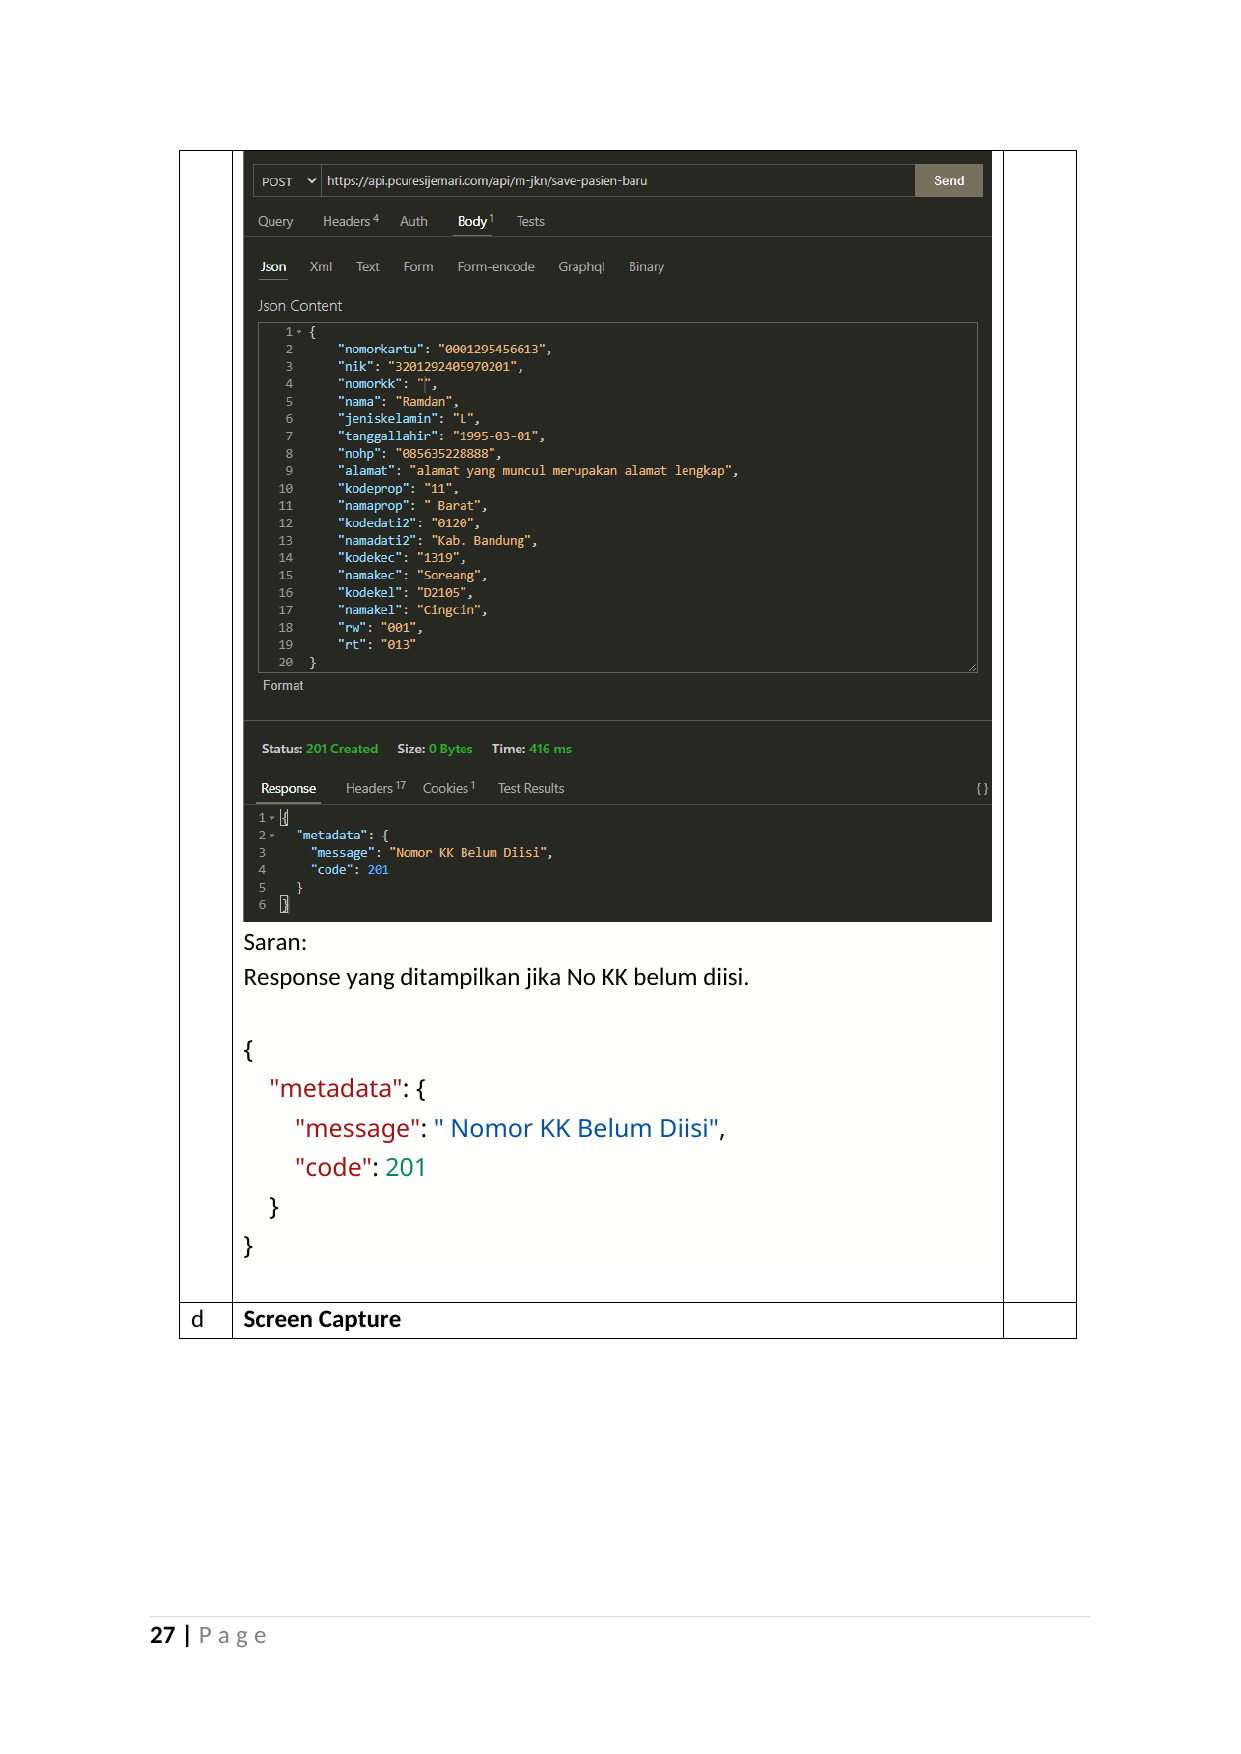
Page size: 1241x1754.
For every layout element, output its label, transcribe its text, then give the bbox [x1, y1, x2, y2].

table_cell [233, 1303, 1003, 1337]
table_cell c [180, 151, 232, 1302]
table_cell [1004, 151, 1076, 1302]
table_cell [233, 151, 1003, 1302]
table_cell d [180, 1303, 232, 1337]
picture [243, 151, 992, 922]
table_cell [1004, 1303, 1076, 1337]
